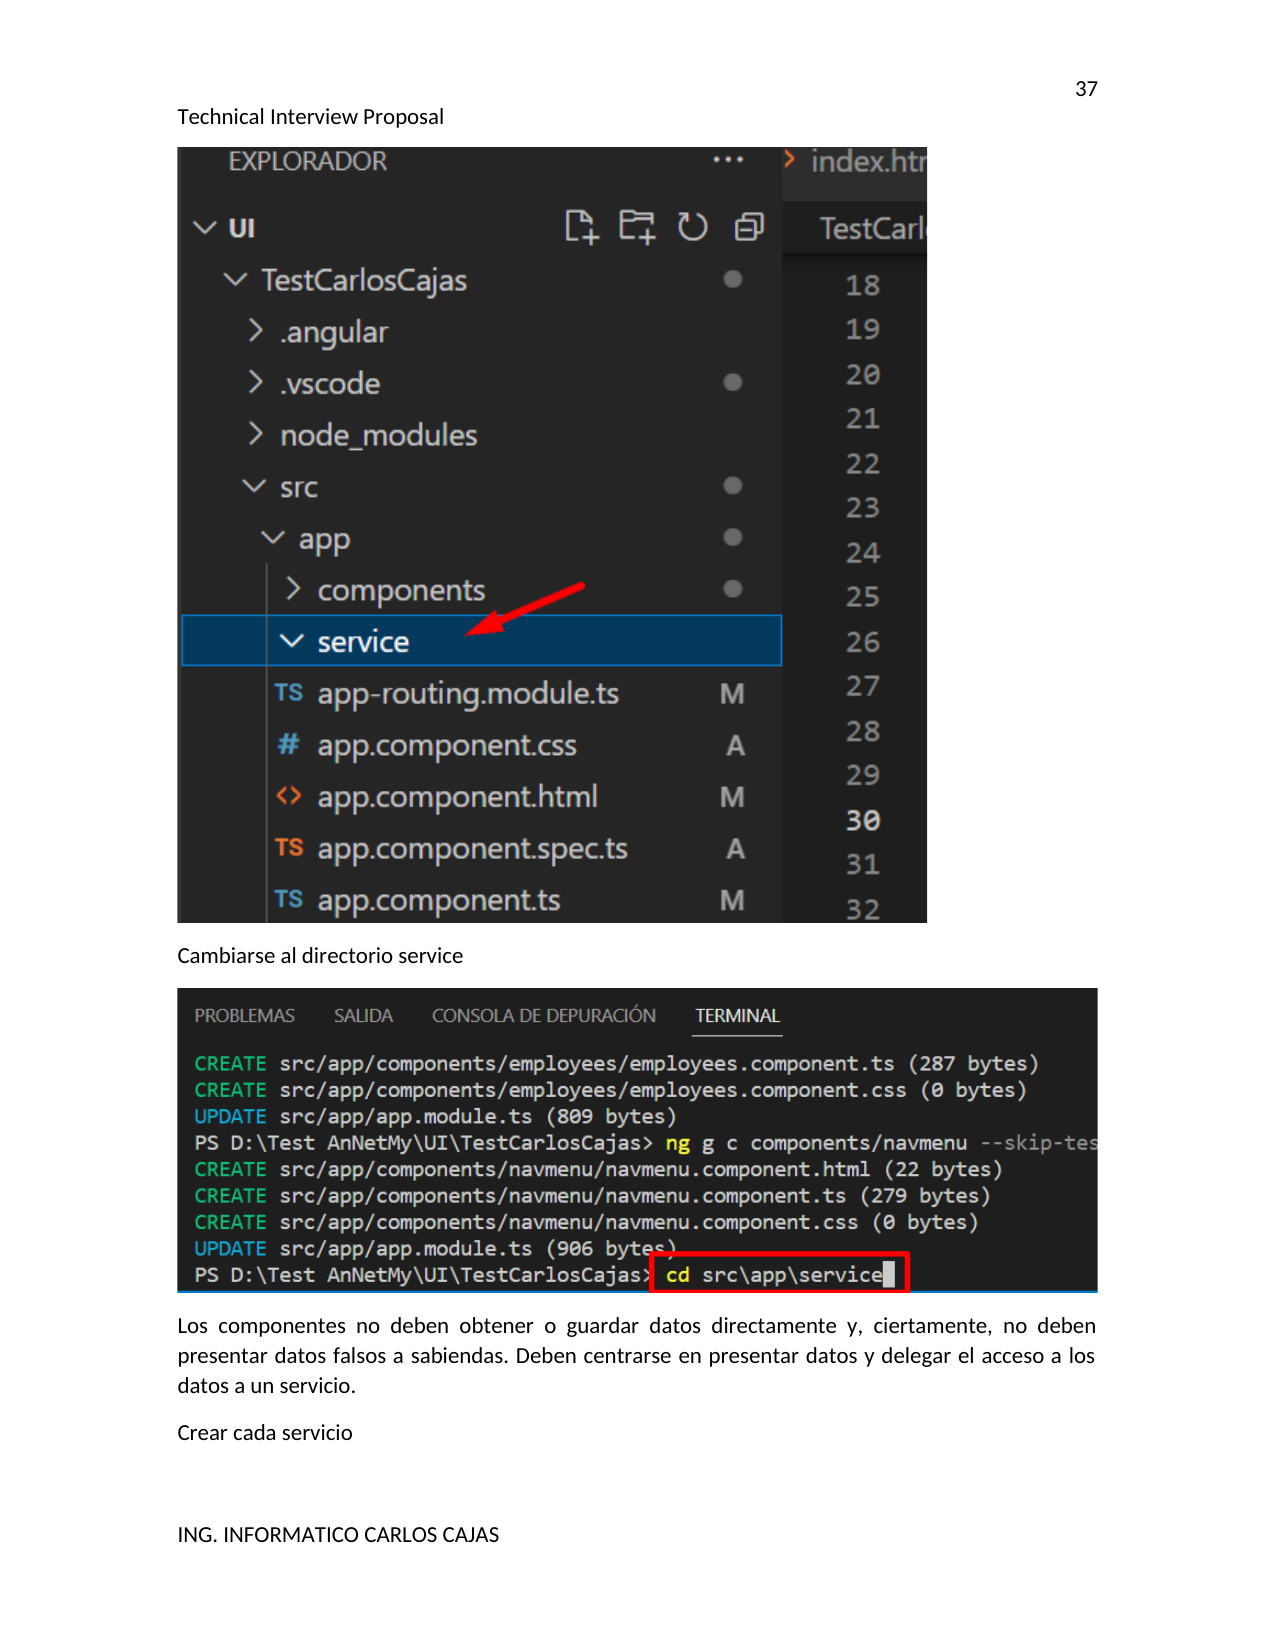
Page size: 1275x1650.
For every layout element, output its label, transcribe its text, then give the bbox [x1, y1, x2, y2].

text Cambiarse al directorio service [177, 941, 1098, 969]
picture [177, 988, 1098, 1293]
picture [177, 147, 928, 923]
text Crear cada servicio [177, 1418, 1098, 1446]
text Los componentes no deben obtener o guardar datos directamente y, ciertamente, no deben presentar datos falsos a sabiendas. Deben centrarse en presentar datos y delegar el acceso a los datos a un servicio. [177, 1311, 1098, 1399]
